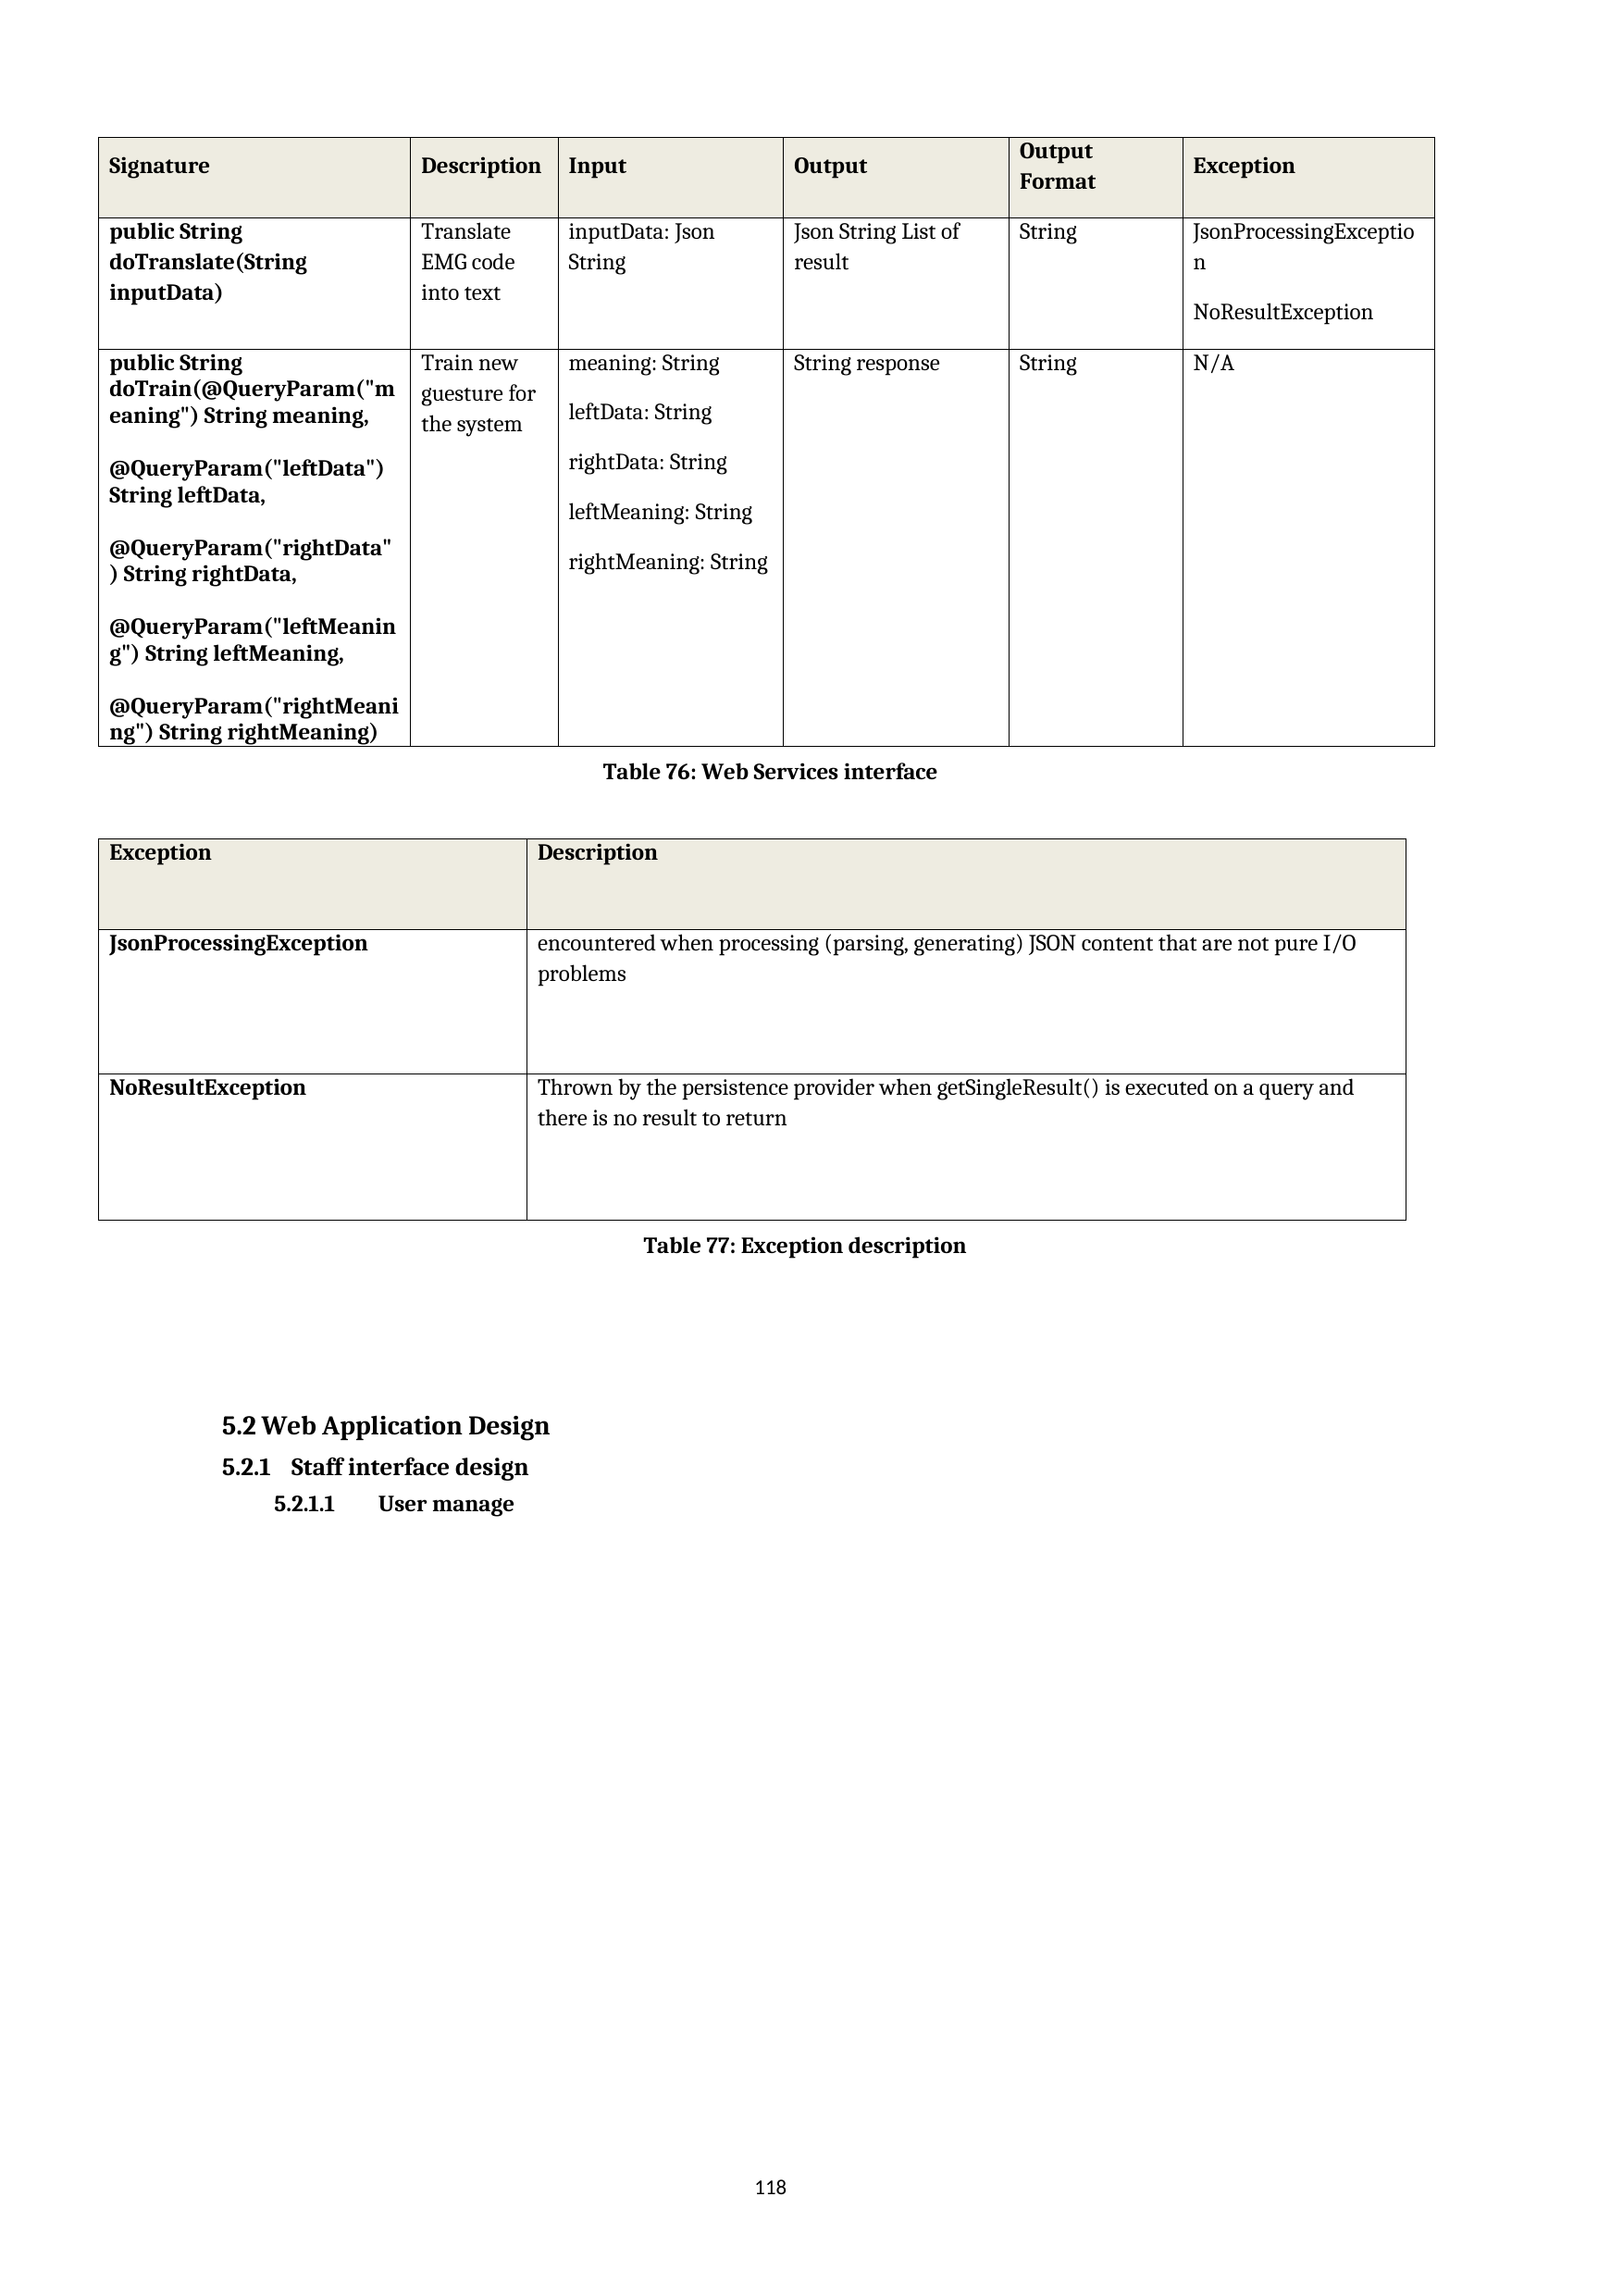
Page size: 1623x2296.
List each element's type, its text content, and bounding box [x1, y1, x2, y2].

table_cell N/A [1183, 350, 1434, 746]
table_header Description [527, 839, 1406, 929]
table_cell public String doTranslate(String inputData) [99, 218, 410, 349]
table_cell Contractlean if the update is successntract public String doTrain(@QueryParam("meaning") String meaning, @QueryParam("leftData") String leftData, @QueryParam("rightData") String rightData, @QueryParam("leftMeaning") String leftMeaning, @QueryParam("rightMeaning") String rightMeaning)public String doTrain(@QueryParam("meaning") String meaning, @QueryParam("leftData") String leftData, @QueryParam("rightData") String rightData, @QueryParam("leftMeaning") String leftMeaning, @QueryParam("rightMeaning") String rightMeaning) [99, 350, 410, 746]
table_header Input [559, 138, 783, 217]
table_cell Train new guesture for the system [411, 350, 558, 746]
table_header Description [411, 138, 558, 217]
table_cell meaning: String leftData: String rightData: String leftMeaning: String rightMeaning: String [559, 350, 783, 746]
table_cell String [1010, 218, 1183, 349]
table_cell encountered when processing (parsing, generating) JSON content that are not pure I/O problems [527, 930, 1406, 1073]
table_cell JsonProcessingException NoResultException [1183, 218, 1434, 349]
table_header Output [784, 138, 1009, 217]
table_header Exception [99, 839, 527, 929]
table_cell inputData: Json String [559, 218, 783, 349]
subtitle Staff interface design [222, 1453, 1431, 1482]
list Table 76: Web Services interface [109, 758, 1431, 785]
subtitle User manage [274, 1491, 1431, 1518]
table_header Exception [1183, 138, 1434, 217]
subtitle Web Application Design [222, 1410, 1431, 1441]
list Table 77: Exception description [109, 1233, 1431, 1260]
table_header Signature [99, 138, 410, 217]
table_cell JsonProcessingException [99, 930, 527, 1073]
table_cell NoResultException [99, 1074, 527, 1220]
table_cell String [1010, 350, 1183, 746]
table_header Output Format [1010, 138, 1183, 217]
table_cell Json String List of result [784, 218, 1009, 349]
table_cell String response [784, 350, 1009, 746]
table_cell Thrown by the persistence provider when getSingleResult() is executed on a query and there is no result to return [527, 1074, 1406, 1220]
table_cell Translate EMG code into text [411, 218, 558, 349]
